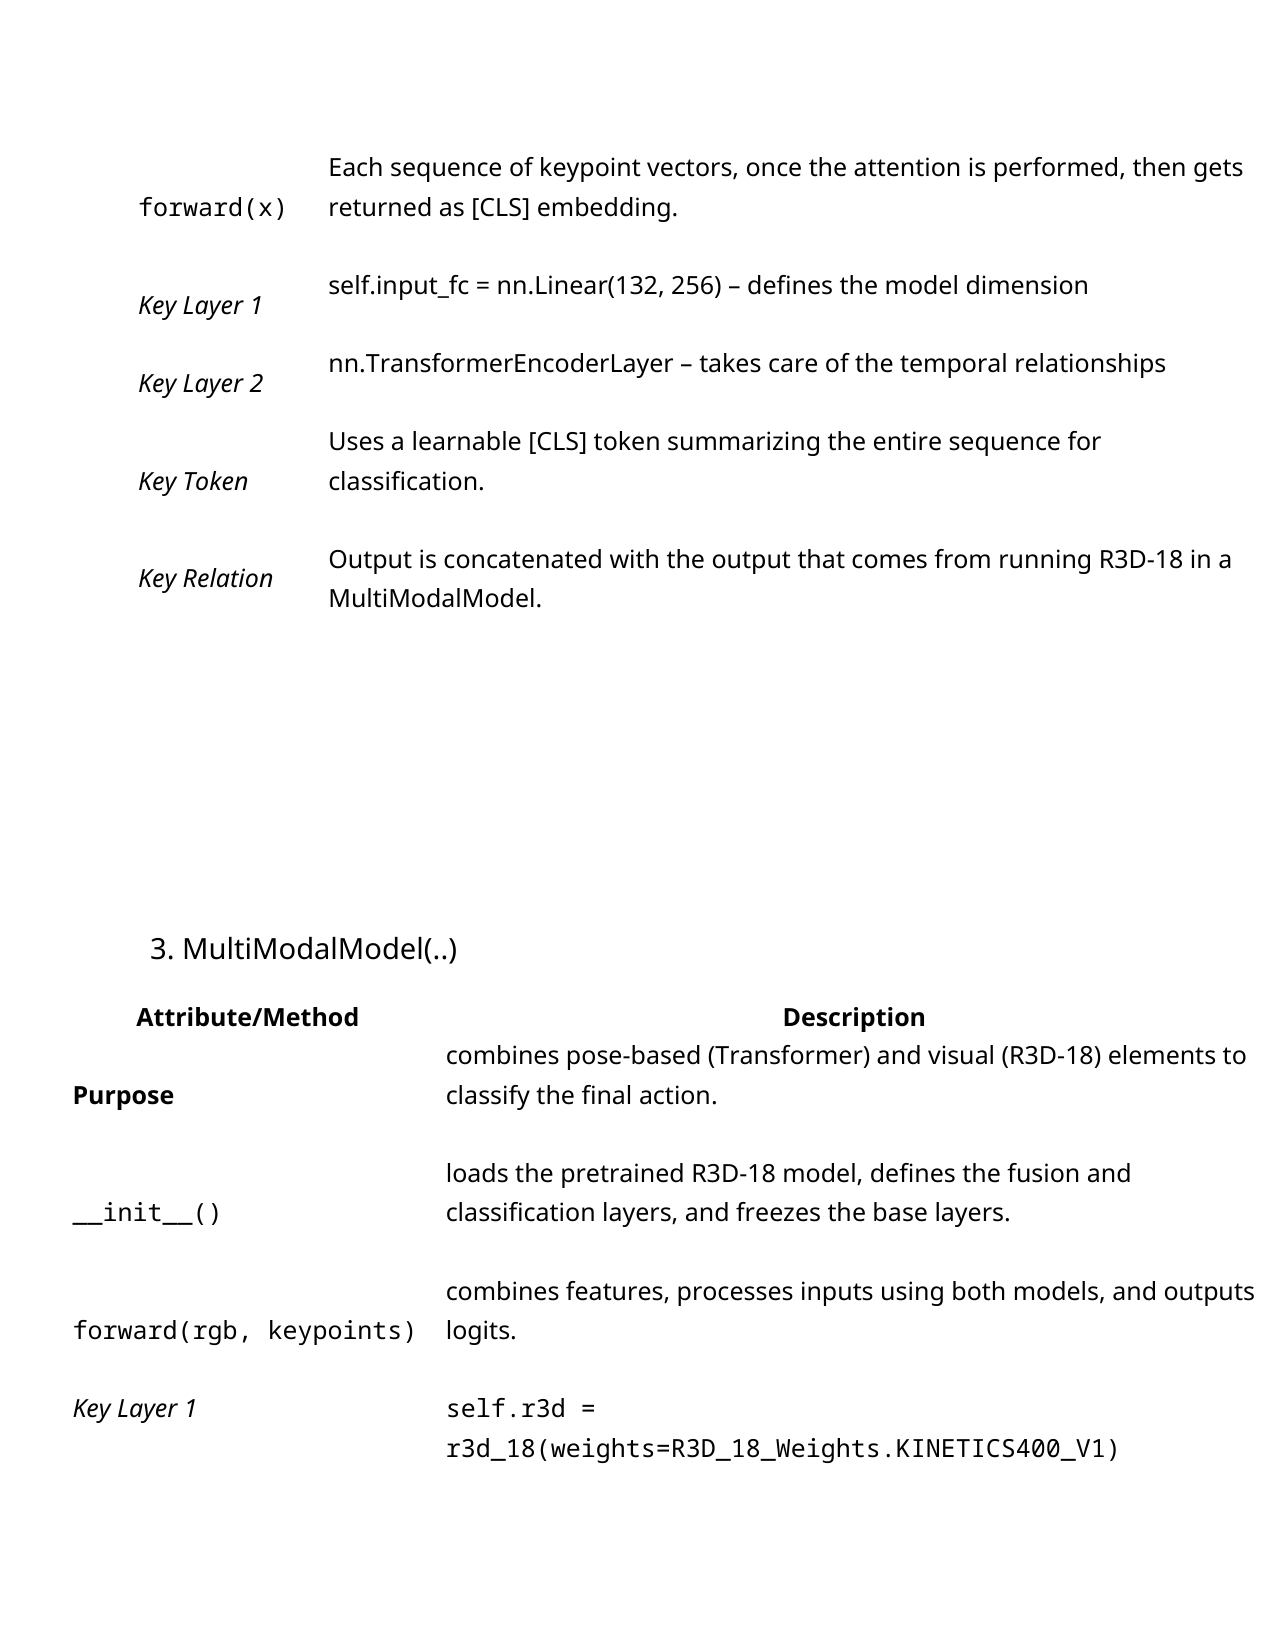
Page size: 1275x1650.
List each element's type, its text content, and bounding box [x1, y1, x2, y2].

table_cell Uses a learnable [CLS] token summarizing the entire sequence for classification. [317, 424, 1275, 541]
text 3. MultiModalModel(..) [150, 928, 1125, 968]
table_header Description [434, 999, 1274, 1038]
table_cell forward(rgb, keypoints) [61, 1273, 434, 1391]
table_cell __init__() [61, 1156, 434, 1273]
table_cell Purpose [61, 1038, 434, 1156]
table_cell Key Layer 2 [127, 346, 317, 424]
table_cell Key Layer 1 [127, 268, 317, 346]
table_cell loads the pretrained R3D-18 model, defines the fusion and classification layers, and freezes the base layers. [434, 1156, 1274, 1273]
table_cell Key Token [127, 424, 317, 541]
table_cell combines pose-based (Transformer) and visual (R3D-18) elements to classify the final action. [434, 1038, 1274, 1156]
table_cell Each sequence of keypoint vectors, once the attention is performed, then gets returned as [CLS] embedding. [317, 150, 1275, 268]
table_cell Output is concatenated with the output that comes from running R3D-18 in a MultiModalModel. [317, 541, 1275, 619]
table_cell Key Layer 1 [61, 1391, 434, 1469]
table_cell forward(x) [127, 150, 317, 268]
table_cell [434, 1391, 1274, 1469]
table_cell nn.TransformerEncoderLayer – takes care of the temporal relationships [317, 346, 1275, 424]
table_cell combines features, processes inputs using both models, and outputs logits. [434, 1273, 1274, 1391]
table_cell Key Relation [127, 541, 317, 619]
table_header Attribute/Method [61, 999, 434, 1038]
table_cell self.input_fc = nn.Linear(132, 256) – defines the model dimension [317, 268, 1275, 346]
